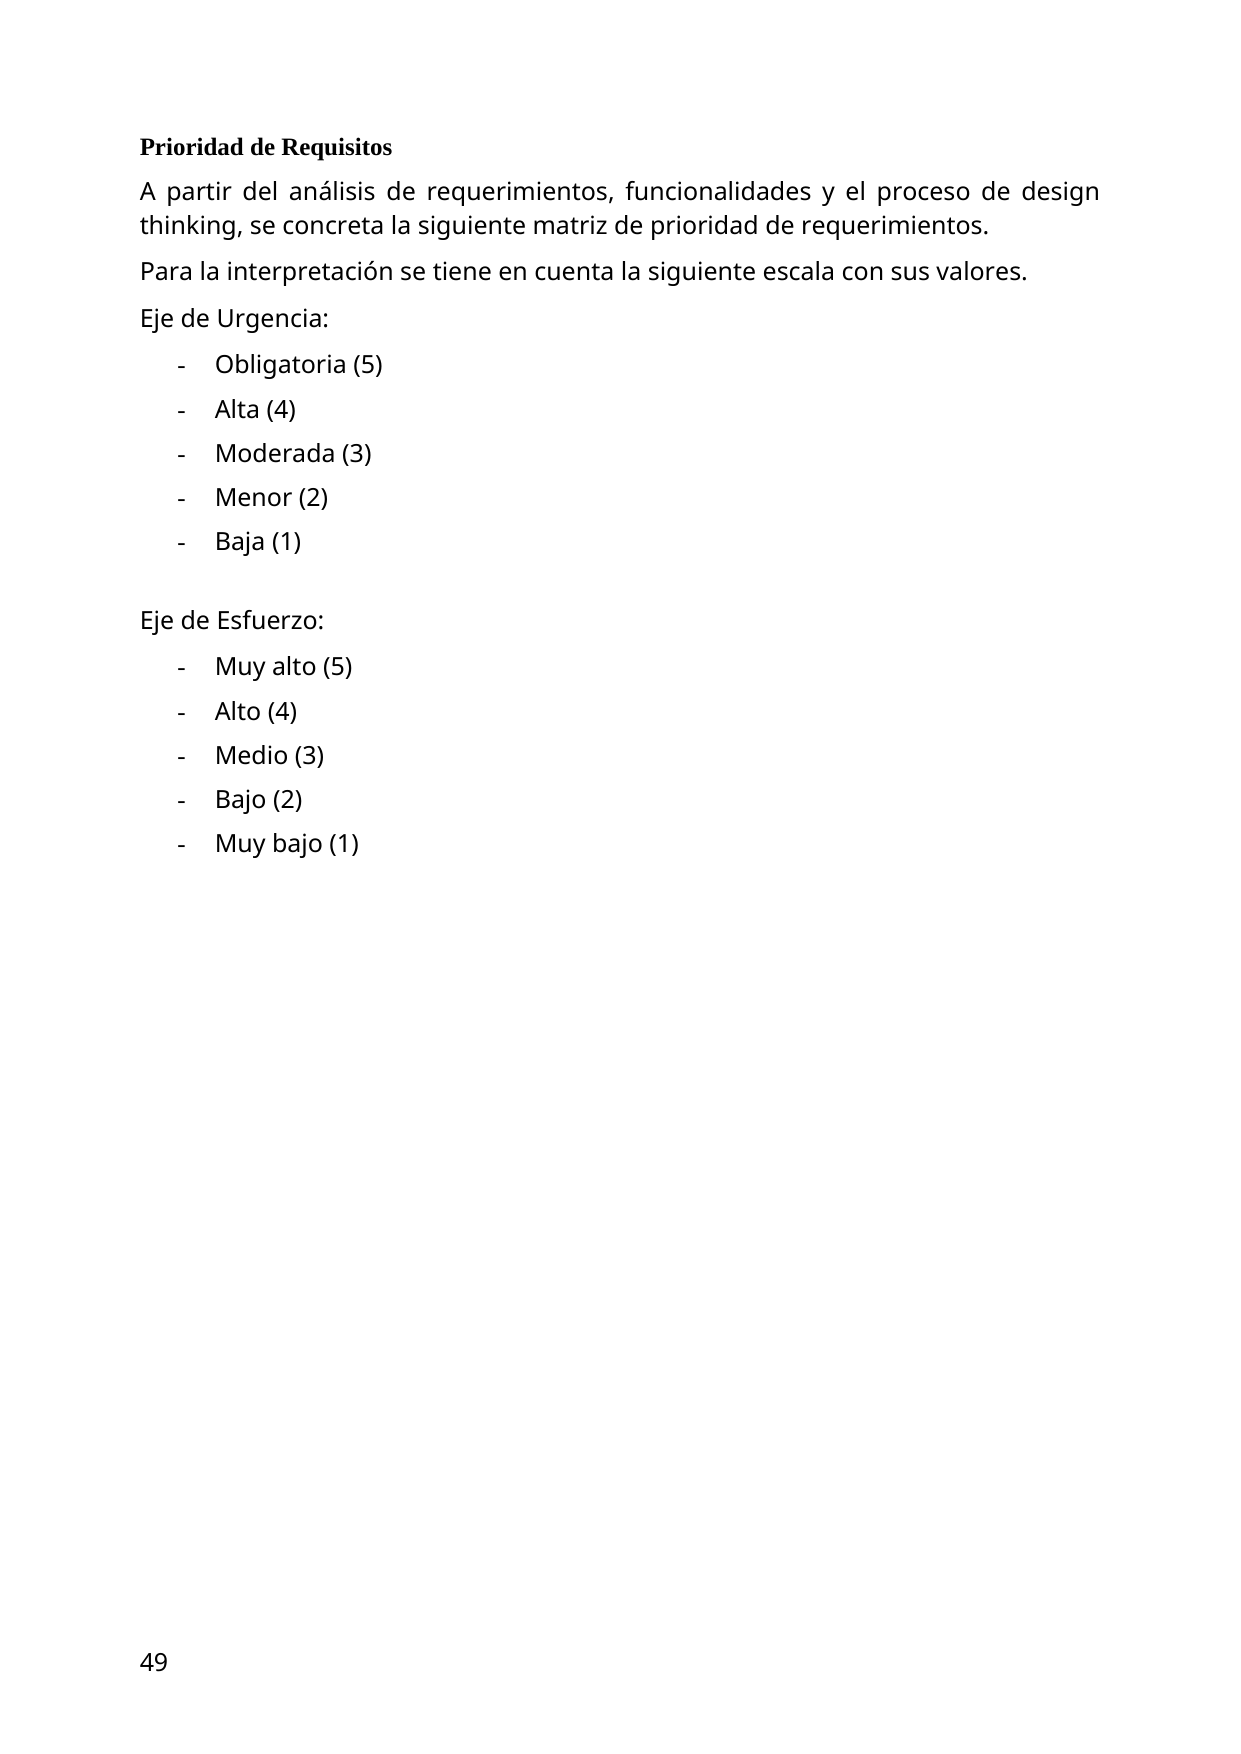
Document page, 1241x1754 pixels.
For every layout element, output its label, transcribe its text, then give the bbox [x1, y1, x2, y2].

text A partir del análisis de requerimientos, funcionalidades y el proceso de design thinking, se concreta la siguiente matriz de prioridad de requerimientos. [139, 173, 1101, 241]
subtitle Prioridad de Requisitos [139, 132, 1101, 161]
list Muy alto (5) [177, 649, 1101, 683]
text Eje de Urgencia: [139, 300, 1101, 334]
list Medio (3) [177, 737, 1101, 772]
list Bajo (2) [177, 782, 1101, 816]
text Para la interpretación se tiene en cuenta la siguiente escala con sus valores. [139, 254, 1101, 288]
list Baja (1) [177, 524, 1101, 558]
list Alta (4) [177, 391, 1101, 425]
list Obligatoria (5) [177, 347, 1101, 381]
text Eje de Esfuerzo: [139, 602, 1101, 636]
list Alto (4) [177, 693, 1101, 727]
list Moderada (3) [177, 436, 1101, 469]
list Menor (2) [177, 480, 1101, 514]
list Muy bajo (1) [177, 826, 1101, 860]
